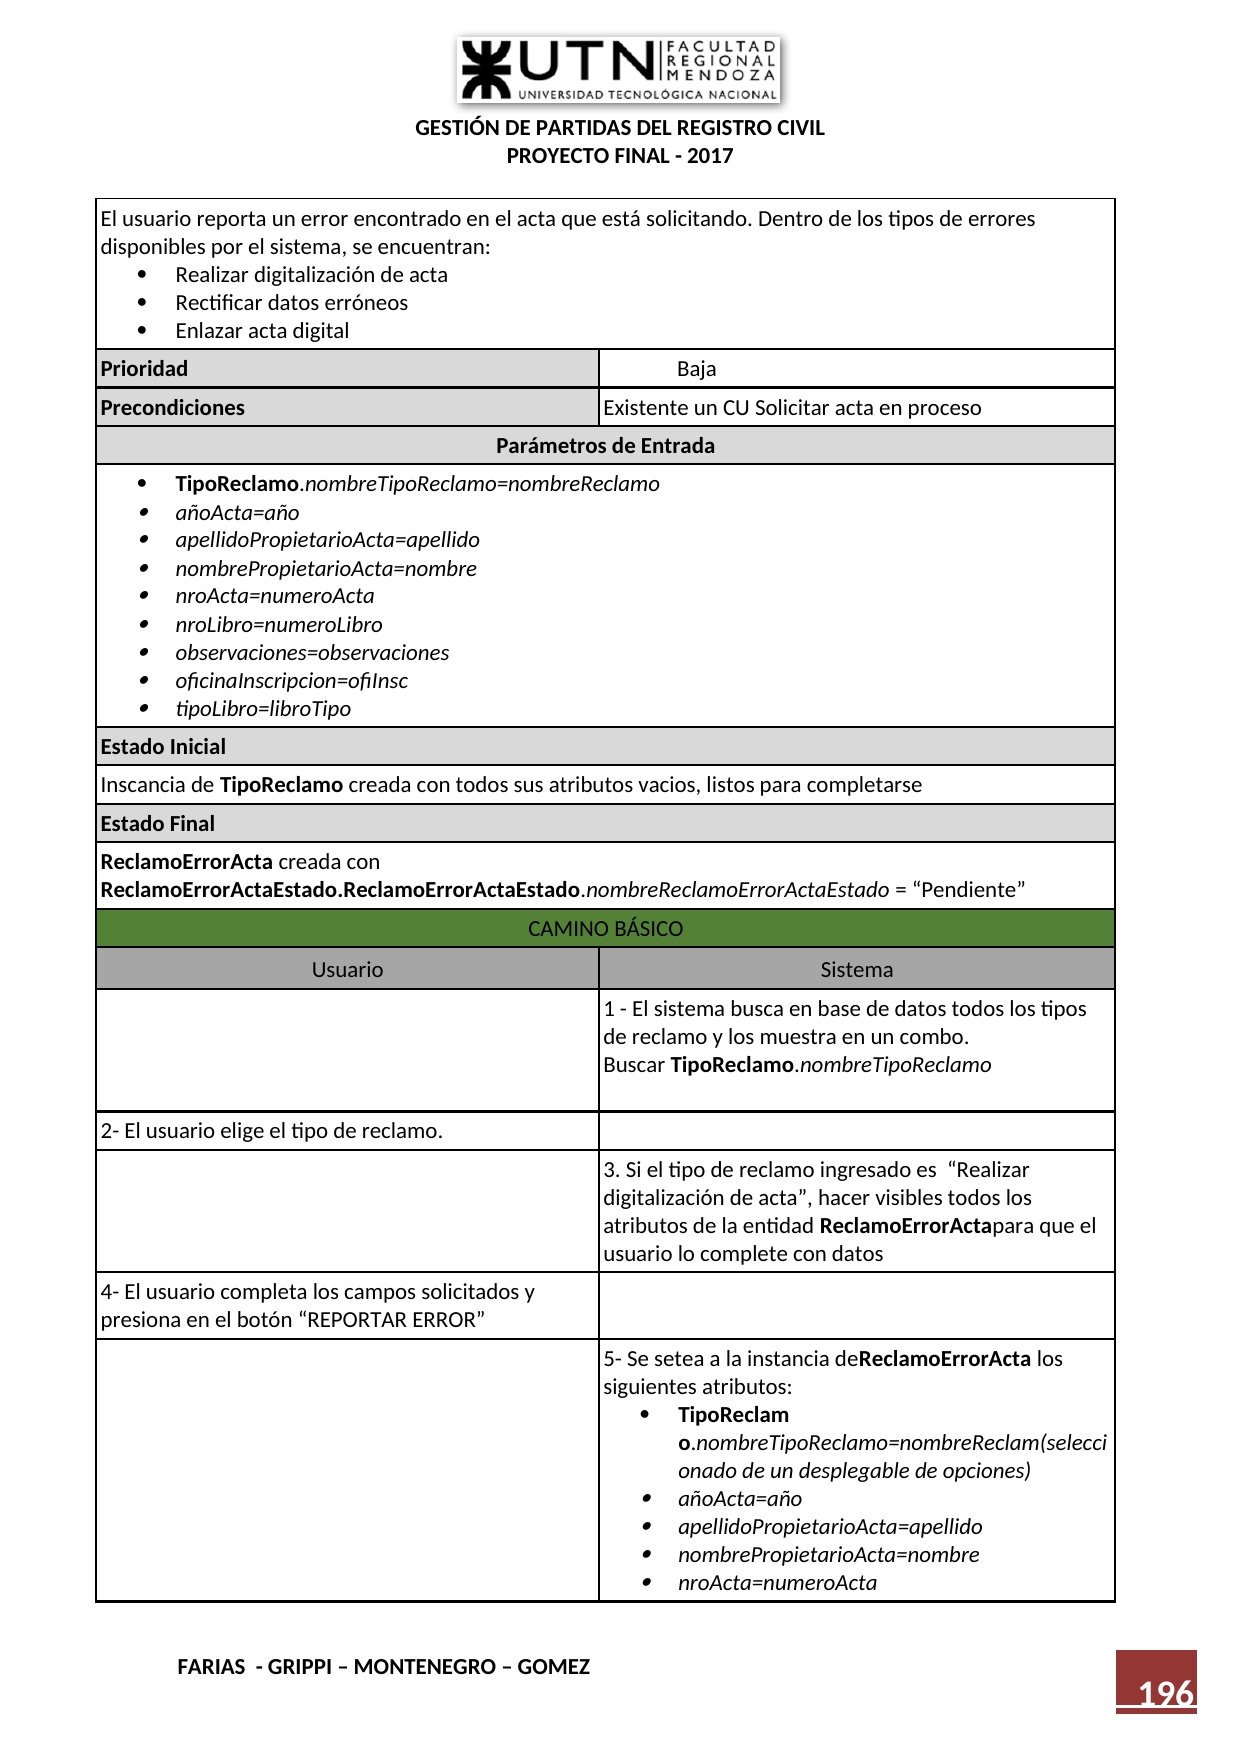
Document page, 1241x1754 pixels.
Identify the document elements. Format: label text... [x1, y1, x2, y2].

table_cell [97, 1151, 598, 1271]
table_cell Usuario [97, 948, 598, 988]
table_cell 4- El usuario completa los campos solicitados y presiona en el botón “REPORTAR ERROR” [97, 1273, 598, 1338]
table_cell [600, 1340, 1114, 1600]
table_cell El usuario reporta un error encontrado en el acta que está solicitando. Dentro de los tipos de errores disponibles por el sistema, se encuentran: Realizar digitalización de acta Rectificar datos erróneos Enlazar acta digital [97, 199, 1114, 348]
table_cell Estado Inicial [97, 728, 1114, 764]
table_cell Baja [600, 350, 1114, 386]
table_cell ReclamoErrorActa creada con ReclamoErrorActaEstado.ReclamoErrorActaEstado.nombreReclamoErrorActaEstado = “Pendiente” [97, 843, 1114, 908]
table_cell Inscancia de TipoReclamo creada con todos sus atributos vacios, listos para completarse [97, 766, 1114, 803]
table_cell [97, 990, 598, 1110]
table_cell Existente un CU Solicitar acta en proceso [600, 389, 1114, 425]
picture [449, 29, 791, 114]
table_cell Parámetros de Entrada [97, 427, 1114, 463]
table_cell [97, 1340, 598, 1600]
table_cell 2- El usuario elige el tipo de reclamo. [97, 1113, 598, 1149]
table_cell Precondiciones [97, 389, 598, 425]
table_cell 3. Si el tipo de reclamo ingresado es “Realizar digitalización de acta”, hacer visibles todos los atributos de la entidad ReclamoErrorActapara que el usuario lo complete con datos [600, 1151, 1114, 1271]
table_cell Sistema [600, 948, 1114, 988]
table_cell TipoReclamo.nombreTipoReclamo=nombreReclamo añoActa=año apellidoPropietarioActa=apellido nombrePropietarioActa=nombre nroActa=numeroActa nroLibro=numeroLibro observaciones=observaciones oficinaInscripcion=ofiInsc tipoLibro=libroTipo [97, 465, 1114, 726]
table_cell Estado Final [97, 805, 1114, 841]
table_cell CAMINO BÁSICO [97, 910, 1114, 946]
table_cell 1 - El sistema busca en base de datos todos los tipos de reclamo y los muestra en un combo. Buscar TipoReclamo.nombreTipoReclamo [600, 990, 1114, 1110]
table_cell [600, 1113, 1114, 1149]
table_cell Prioridad [97, 350, 598, 386]
table_cell [600, 1273, 1114, 1338]
